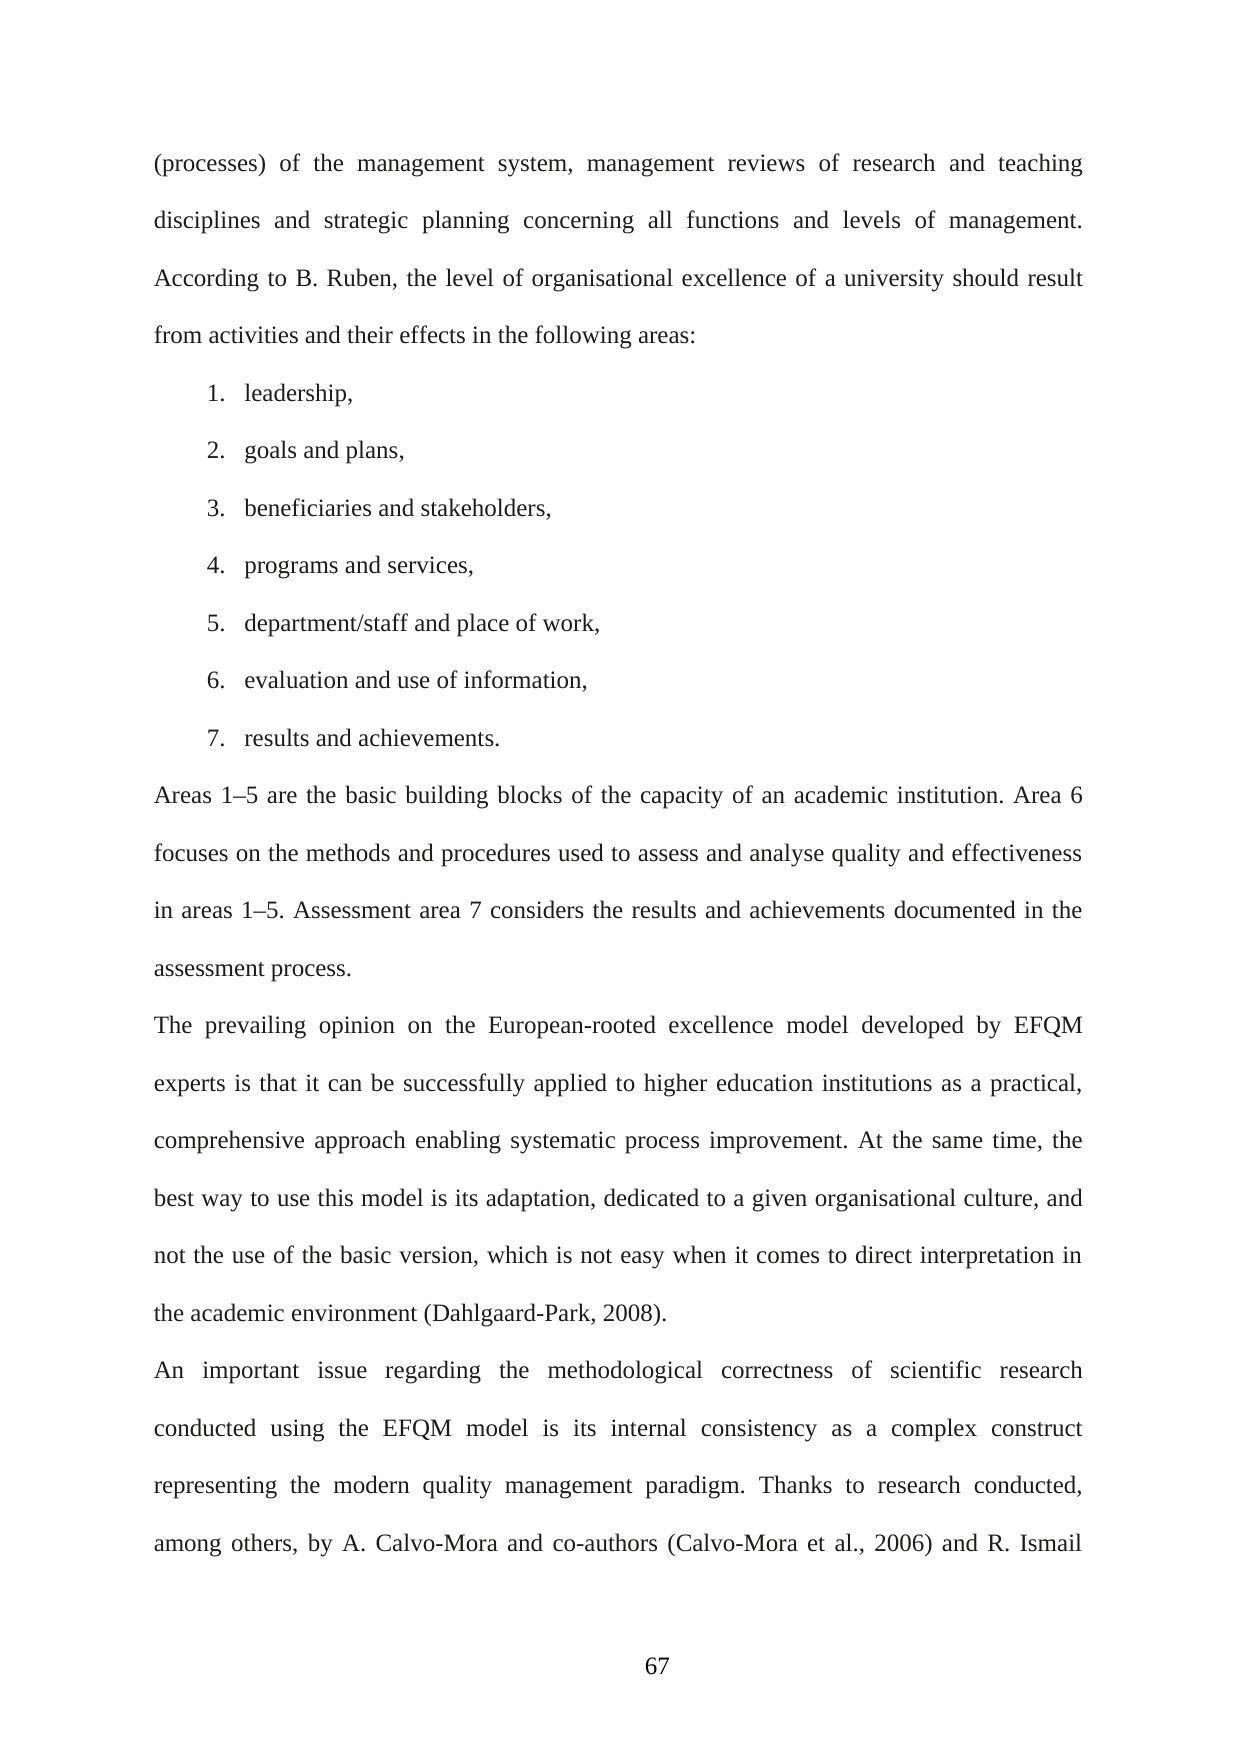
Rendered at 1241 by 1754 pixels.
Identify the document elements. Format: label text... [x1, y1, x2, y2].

list results and achievements. [207, 723, 1084, 751]
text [153, 1355, 1084, 1556]
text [153, 148, 1084, 349]
list beneficiaries and stakeholders, [207, 493, 1084, 521]
list goals and plans, [207, 435, 1084, 464]
list department/staff and place of work, [207, 608, 1084, 636]
list programs and services, [207, 550, 1084, 579]
list evaluation and use of information, [207, 665, 1084, 694]
text The prevailing opinion on the European-rooted excellence model developed by EFQM experts is that it can be successfully applied to higher education institutions as a practical, comprehensive approach enabling systematic process improvement. At the same time, the best way to use this model is its adaptation, dedicated to a given organisational culture, and not the use of the basic version, which is not easy when it comes to direct interpretation in the academic environment (Dahlgaard-Park, 2008). [153, 1010, 1084, 1326]
text Areas 1–5 are the basic building blocks of the capacity of an academic institution. Area 6 focuses on the methods and procedures used to assess and analyse quality and effectiveness in areas 1–5. Assessment area 7 considers the results and achievements documented in the assessment process. [153, 780, 1084, 981]
list leadership, [207, 378, 1084, 406]
